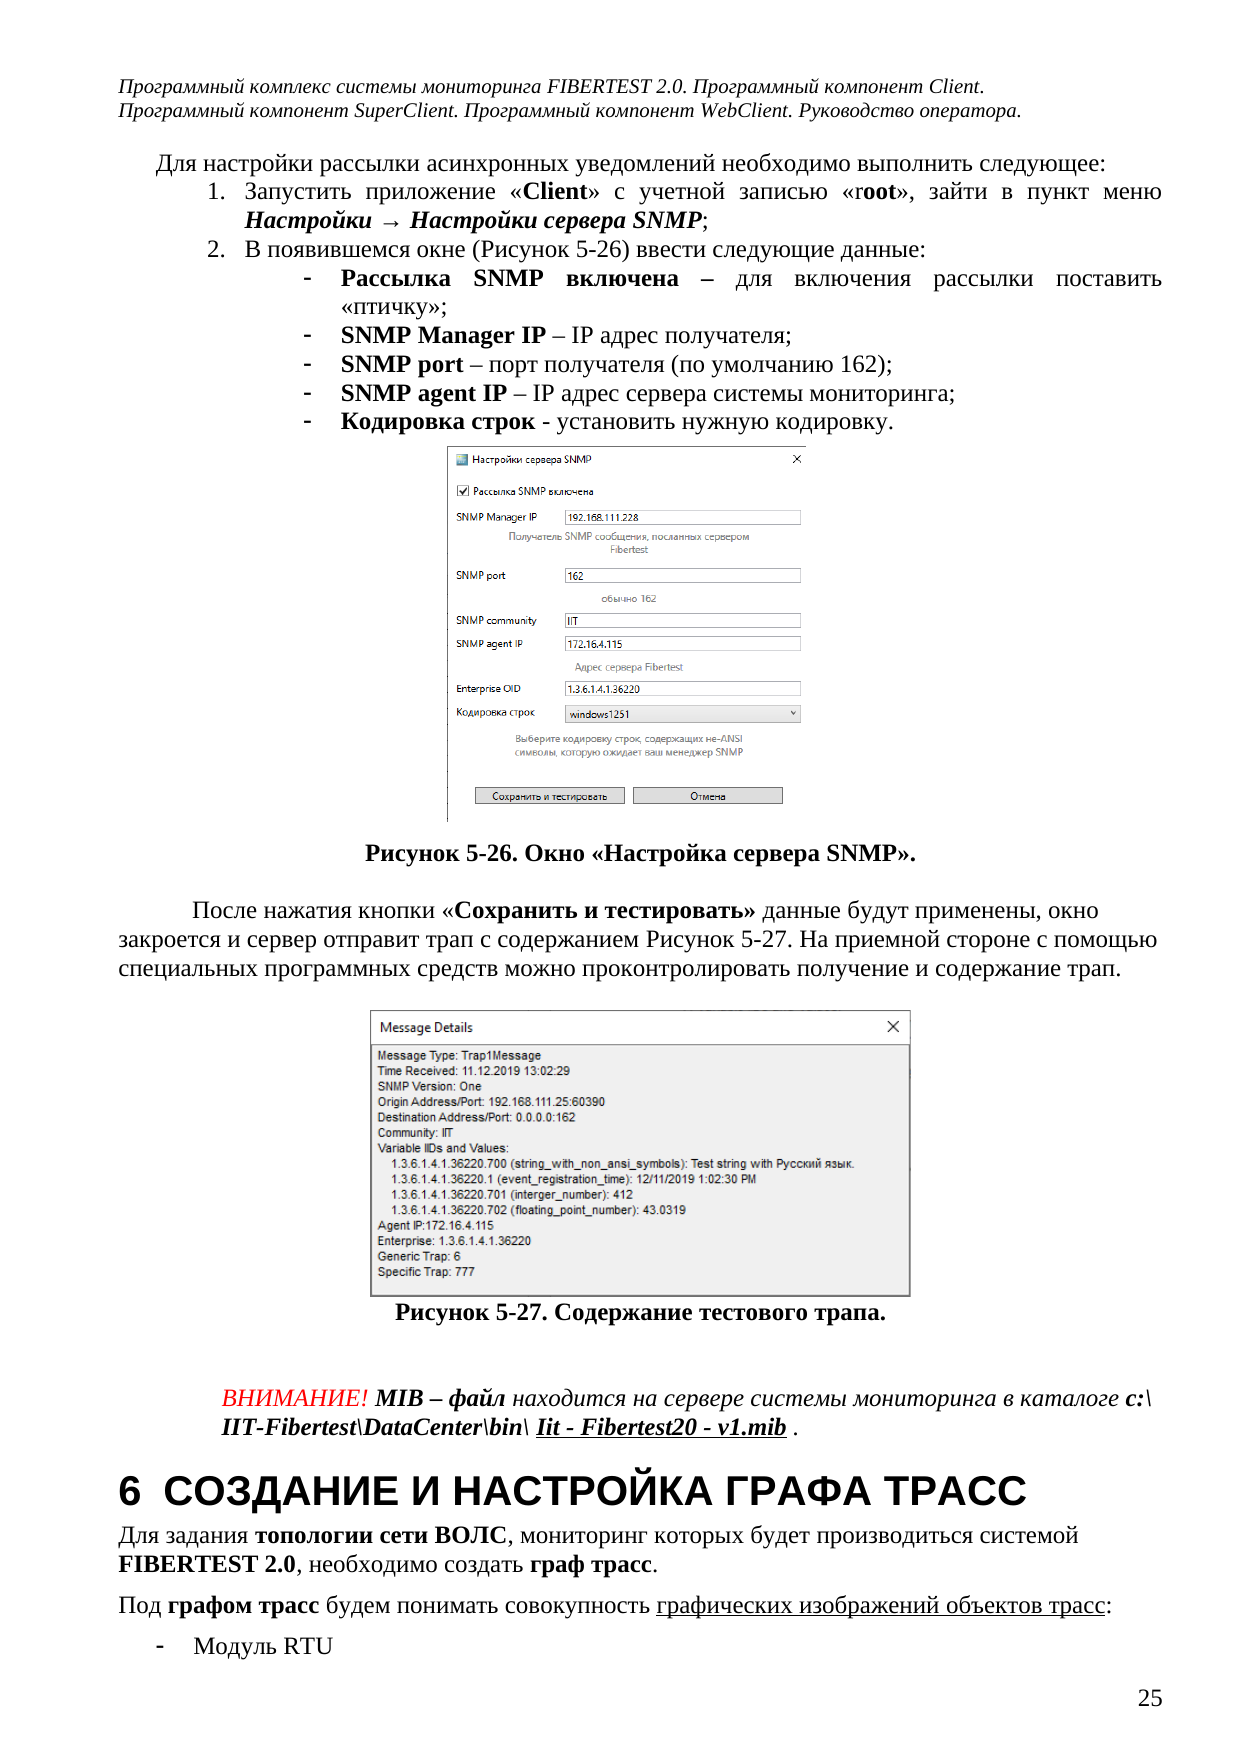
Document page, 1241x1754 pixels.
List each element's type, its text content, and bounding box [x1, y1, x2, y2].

list Модуль RTU [156, 1631, 1162, 1660]
list SNMP Manager IP – IP адрес получателя; [303, 320, 1162, 349]
list Кодировка строк - установить нужную кодировку. [303, 406, 1162, 435]
subtitle Создание и настройка графа трасс [118, 1466, 1162, 1514]
text Под графом трасс будем понимать совокупность графических изображений объектов трасс: [118, 1590, 1162, 1619]
list Запустить приложение «Client» с учетной записью «root», зайти в пункт меню Настройки → Настройки сервера SNMP; [207, 176, 1162, 234]
list ВНИМАНИЕ! MIB – файл находится на сервере системы мониторинга в каталоге c:\IIT-Fibertest\DataCenter\bin\ Iit - Fibertest20 - v1.mib . [221, 1383, 1162, 1441]
picture [370, 1010, 911, 1297]
list Рассылка SNMP включена – для включения рассылки поставить «птичку»; [303, 263, 1162, 320]
list SNMP agent IP – IP адрес сервера системы мониторинга; [303, 378, 1162, 406]
picture [447, 446, 806, 822]
text Для задания топологии сети ВОЛС, мониторинг которых будет производиться системой FIBERTEST 2.0, необходимо создать граф трасс. [118, 1520, 1162, 1577]
text Для настройки рассылки асинхронных уведомлений необходимо выполнить следующее: [118, 148, 1162, 176]
list SNMP port – порт получателя (по умолчанию 162); [303, 349, 1162, 378]
